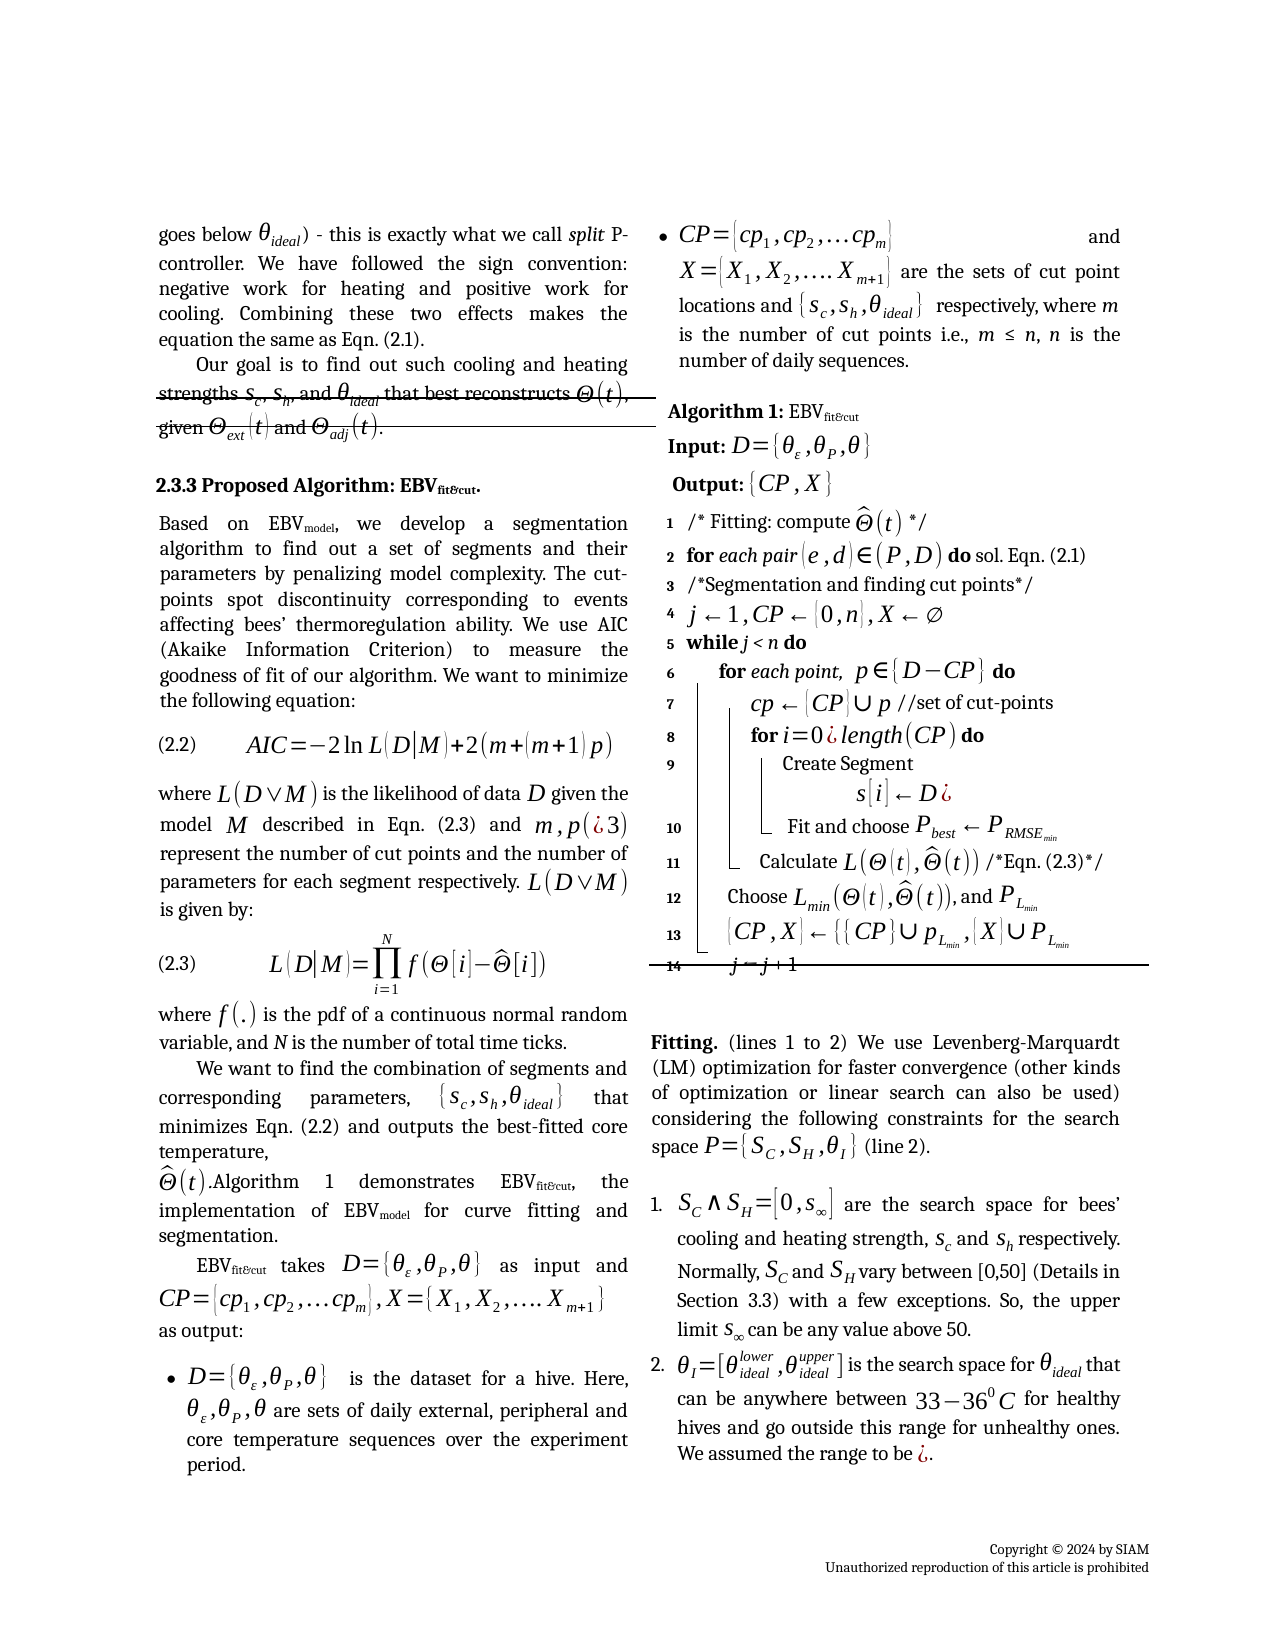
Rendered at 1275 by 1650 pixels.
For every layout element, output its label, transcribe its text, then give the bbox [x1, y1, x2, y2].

list is the dataset for a hive. Here, are sets of daily external, peripheral and core temperature sequences over the experiment period. [166, 1362, 628, 1477]
text 2.3.3 Proposed Algorithm: EBVfit&cut. [156, 473, 628, 497]
text Our goal is to find out such cooling and heating strengths , , and that best reconstructs , given and . [158, 353, 628, 444]
list Create Segment [667, 752, 1121, 776]
list are the search space for bees’ cooling and heating strength, and respectively. Normally, and vary between [0,50] (Details in Section 3.3) with a few exceptions. So, the upper limit can be any value above 50. [651, 1187, 1121, 1345]
list is the search space for that can be anywhere between for healthy hives and go outside this range for unhealthy ones. We assumed the range to be . [651, 1347, 1121, 1465]
text We want to find the combination of segments and corresponding parameters, that minimizes Eqn. (2.2) and outputs the best-fitted core temperature, .Algorithm 1 demonstrates EBVfit&cut, the implementation of EBVmodel for curve fitting and segmentation. [158, 1056, 628, 1248]
text Fitting. (lines 1 to 2) We use Levenberg-Marquardt (LM) optimization for faster convergence (other kinds of optimization or linear search can also be used) considering the following constraints for the search space (line 2). [651, 1030, 1121, 1163]
text EBVfit&cut takes as input and as output: [158, 1250, 628, 1342]
list for do [667, 720, 1121, 750]
subtitle Algorithm 1: EBVfit&cut [668, 400, 1121, 424]
list /*Segmentation and finding cut points*/ [667, 573, 1121, 597]
text (2.2) [157, 729, 628, 761]
subtitle Output: [668, 470, 1121, 499]
text where is the pdf of a continuous normal random variable, and N is the number of total time ticks. [158, 999, 628, 1054]
text where is the likelihood of data given the model described in Eqn. (2.3) and represent the number of cut points and the number of parameters for each segment respectively. is given by: [158, 779, 628, 922]
list /* Fitting: compute */ [667, 506, 1121, 538]
list //set of cut-points [667, 688, 1121, 718]
list Fit and choose [667, 810, 1121, 844]
text (2.3) [157, 930, 628, 997]
text Based on EBVmodel, we develop a segmentation algorithm to find out a set of segments and their parameters by penalizing model complexity. The cut-points spot discontinuity corresponding to events affecting bees’ thermoregulation ability. We use AIC (Akaike Information Criterion) to measure the goodness of fit of our algorithm. We want to minimize the following equation: [158, 511, 628, 712]
list Choose , and [667, 880, 1121, 914]
list j ← j + 1 [667, 953, 1121, 977]
list and are the sets of cut point locations and respectively, where m is the number of cut points i.e., m ≤ n, n is the number of daily sequences. [658, 218, 1121, 372]
list Calculate /*Eqn. (2.3)*/ [667, 846, 1121, 878]
subtitle Input: [668, 431, 1121, 463]
list while j < n do [667, 631, 1121, 655]
list for each pair do sol. Eqn. (2.1) [667, 540, 1121, 571]
list for each point, do [667, 657, 1121, 686]
